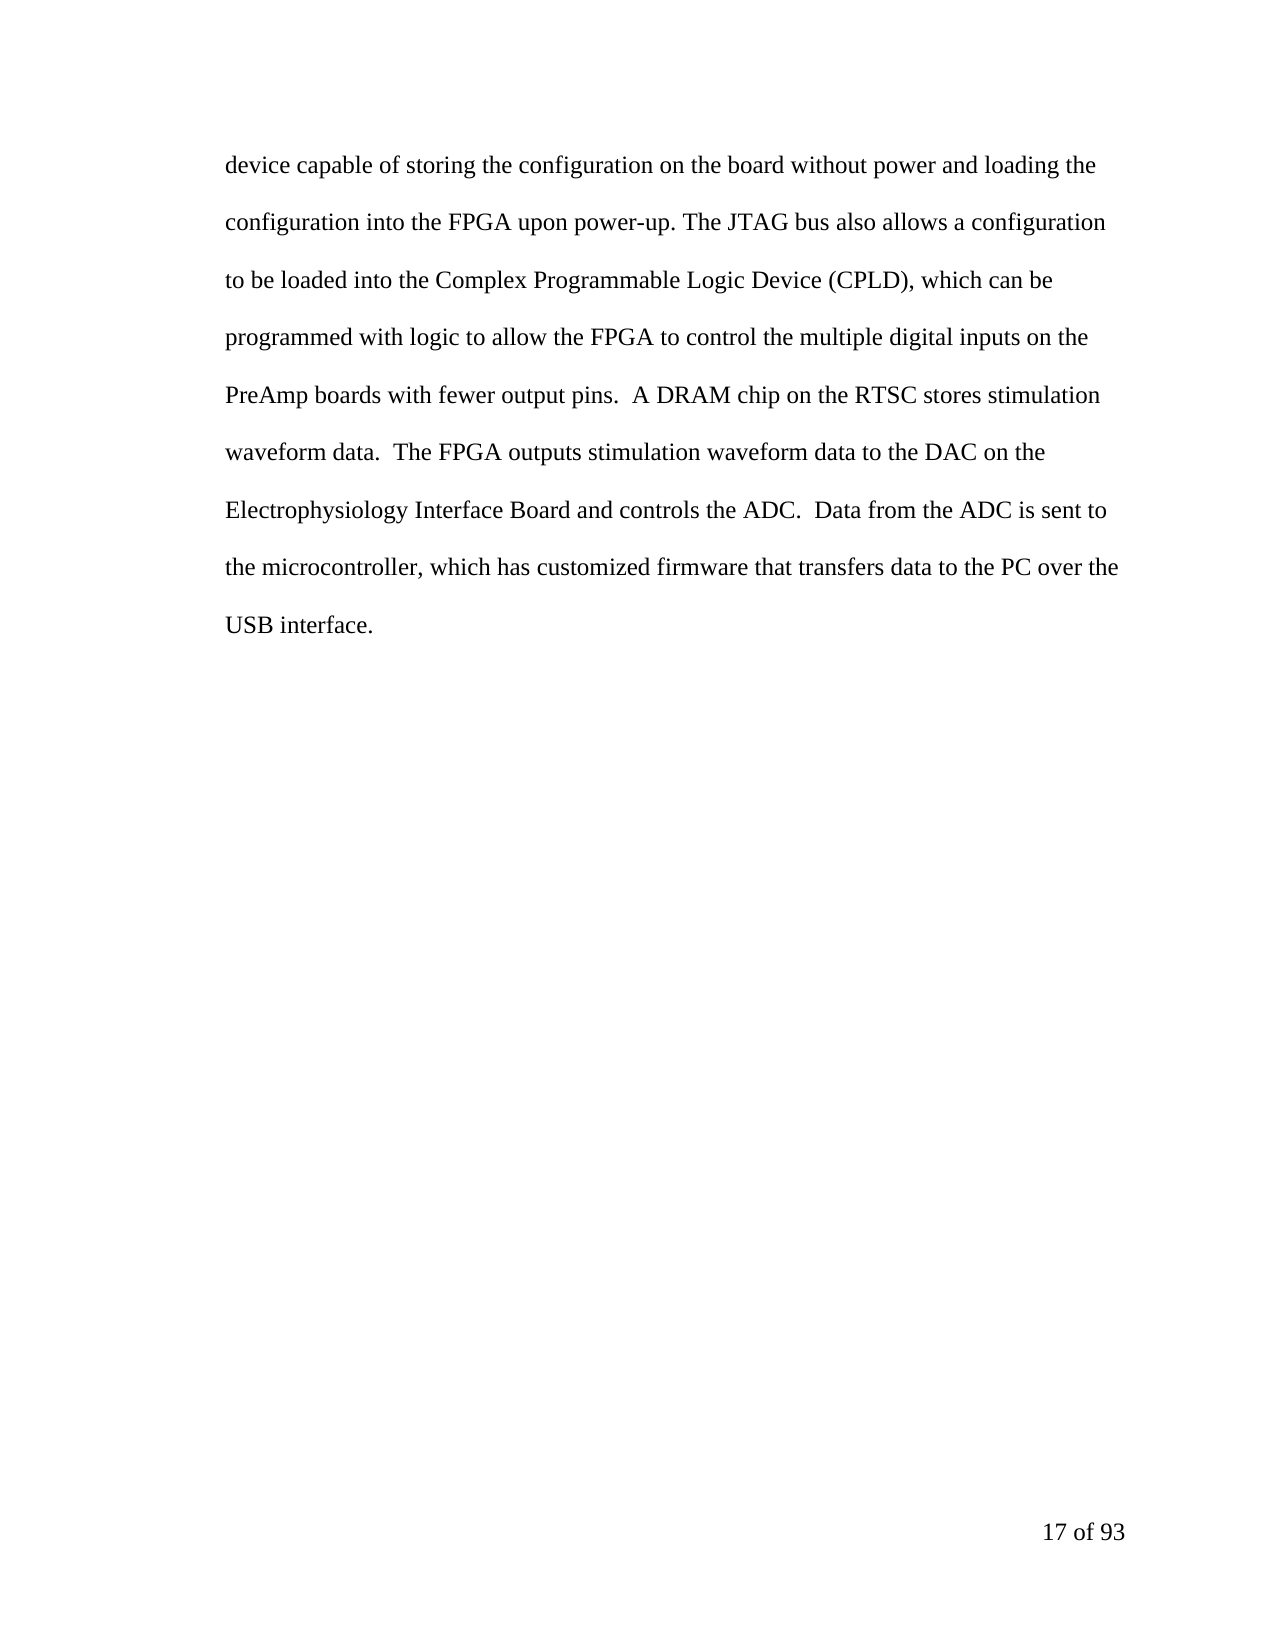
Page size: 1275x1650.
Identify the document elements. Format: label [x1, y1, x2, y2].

text [225, 150, 1125, 639]
